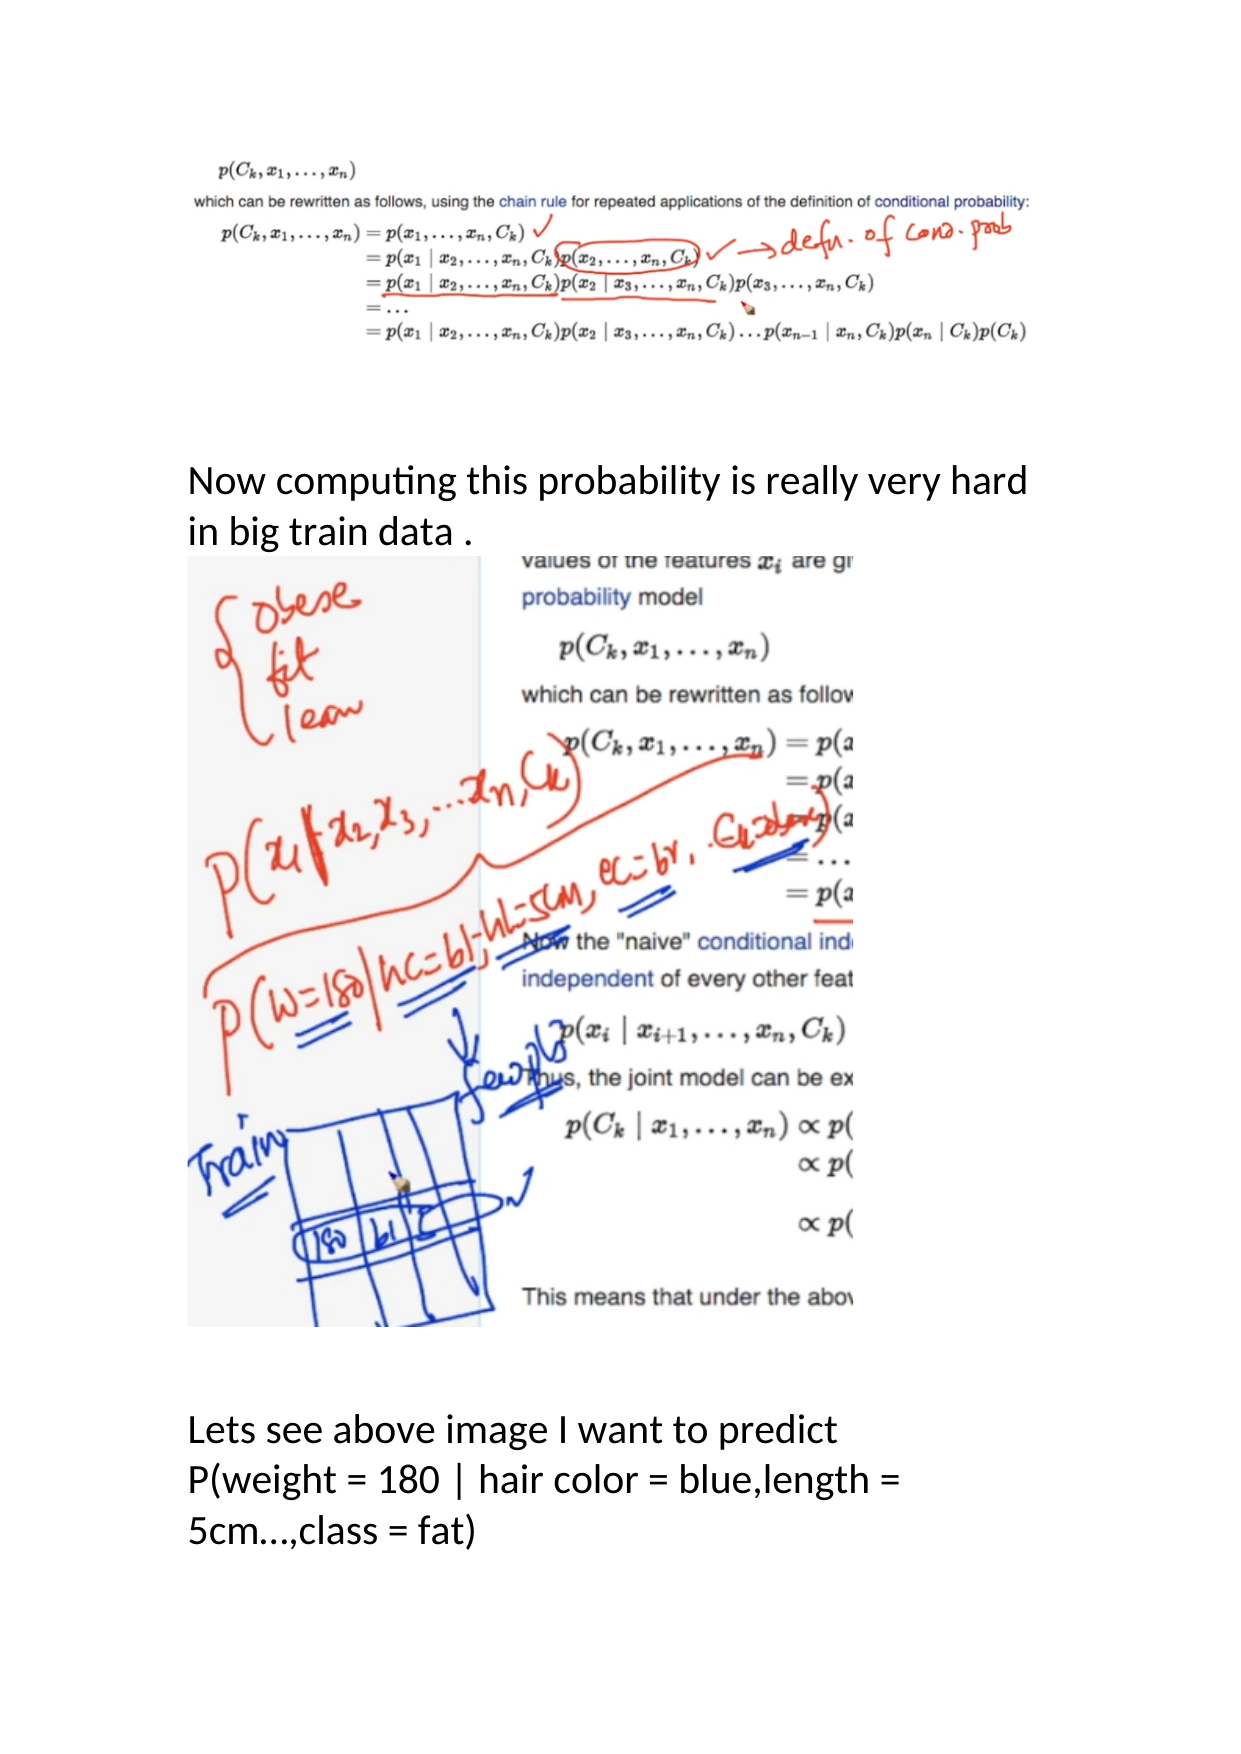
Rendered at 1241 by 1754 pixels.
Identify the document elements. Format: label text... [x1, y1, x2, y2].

picture [187, 556, 854, 1327]
text Now computing this probability is really very hard in big train data . [187, 454, 1053, 556]
text Lets see above image I want to predict [187, 1403, 1053, 1453]
text P(weight = 180 | hair color = blue,length = 5cm…,class = fat) [187, 1453, 1053, 1555]
picture [187, 150, 1052, 353]
